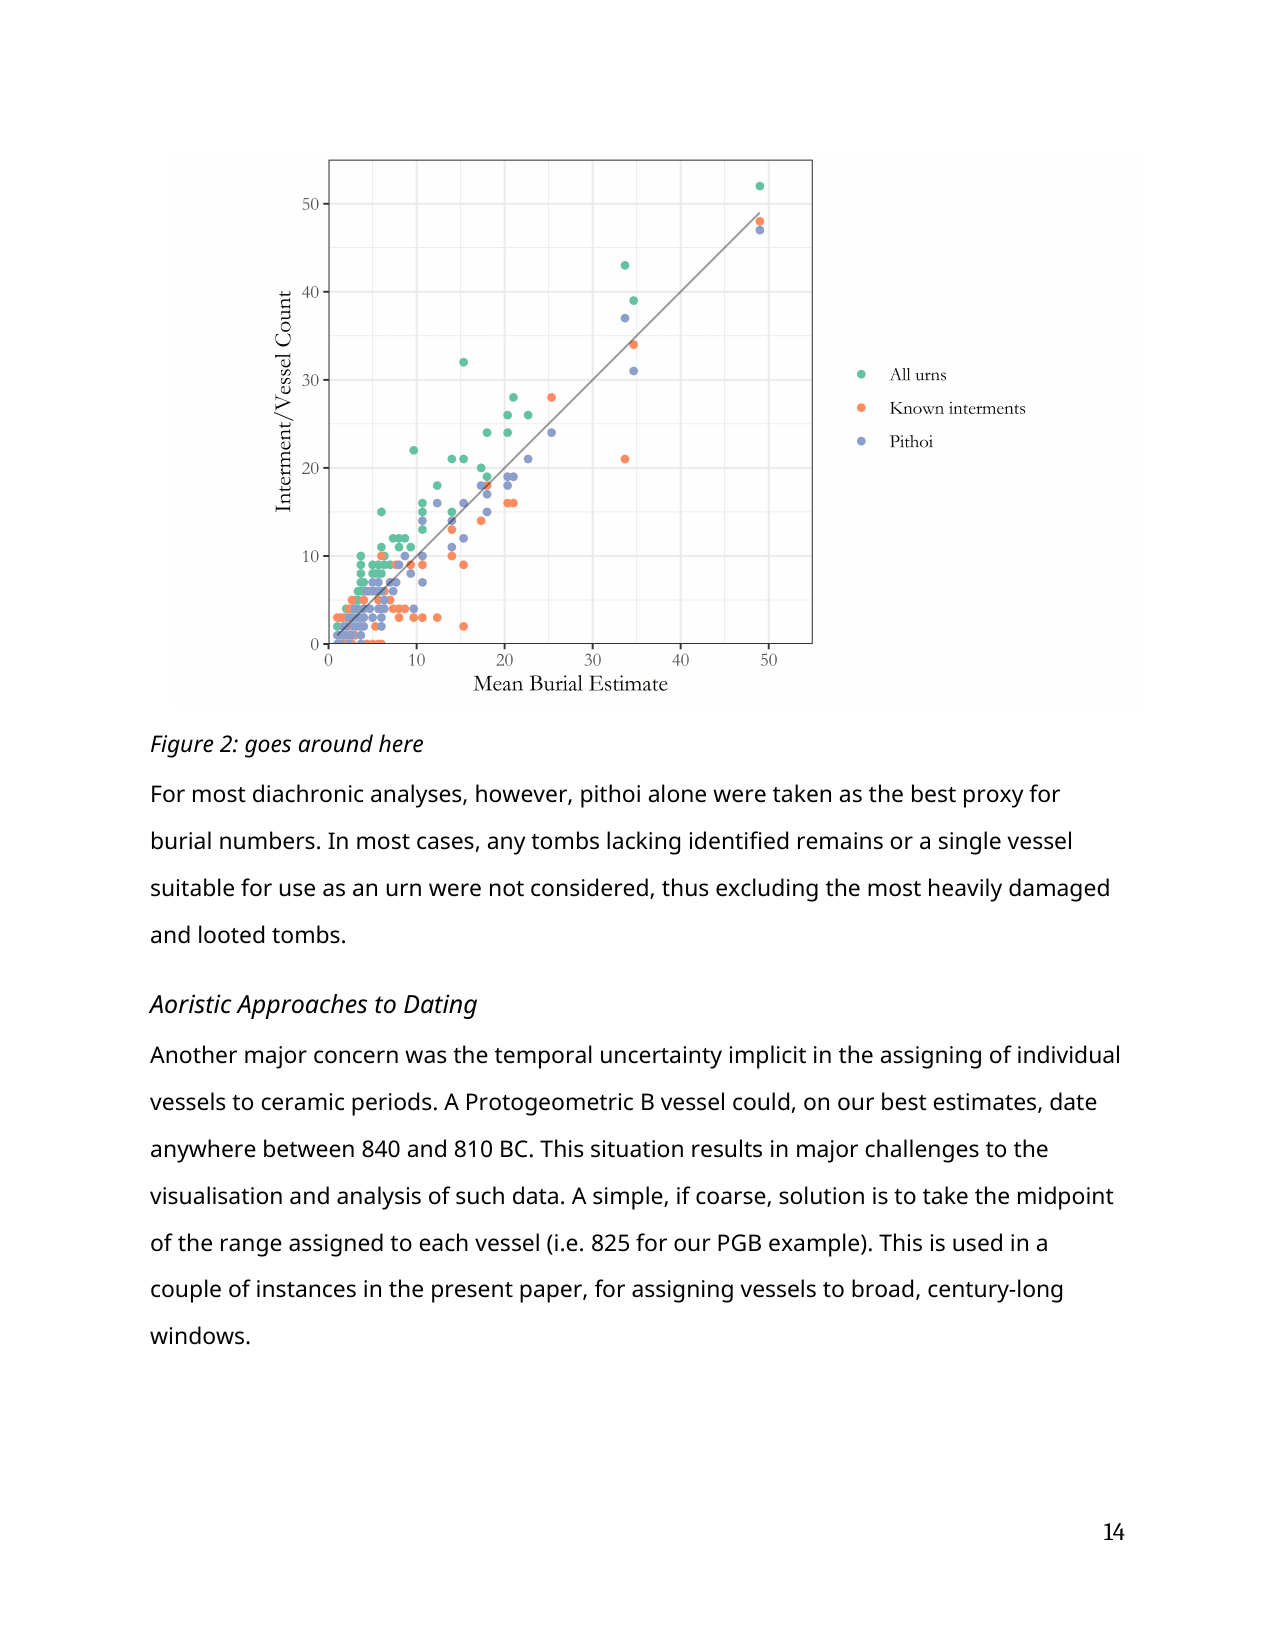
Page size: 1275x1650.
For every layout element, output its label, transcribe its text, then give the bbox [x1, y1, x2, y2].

subtitle Aoristic Approaches to Dating [150, 986, 1125, 1020]
picture [168, 150, 1144, 707]
text Figure 2: goes around here [150, 728, 1125, 759]
text Another major concern was the temporal uncertainty implicit in the assigning of individual vessels to ceramic periods. A Protogeometric B vessel could, on our best estimates, date anywhere between 840 and 810 BC. This situation results in major challenges to the visualisation and analysis of such data. A simple, if coarse, solution is to take the midpoint of the range assigned to each vessel (i.e. 825 for our PGB example). This is used in a couple of instances in the present paper, for assigning vessels to broad, century-long windows. [150, 1039, 1125, 1352]
text For most diachronic analyses, however, pithoi alone were taken as the best proxy for burial numbers. In most cases, any tombs lacking identified remains or a single vessel suitable for use as an urn were not considered, thus excluding the most heavily damaged and looted tombs. [150, 778, 1125, 950]
